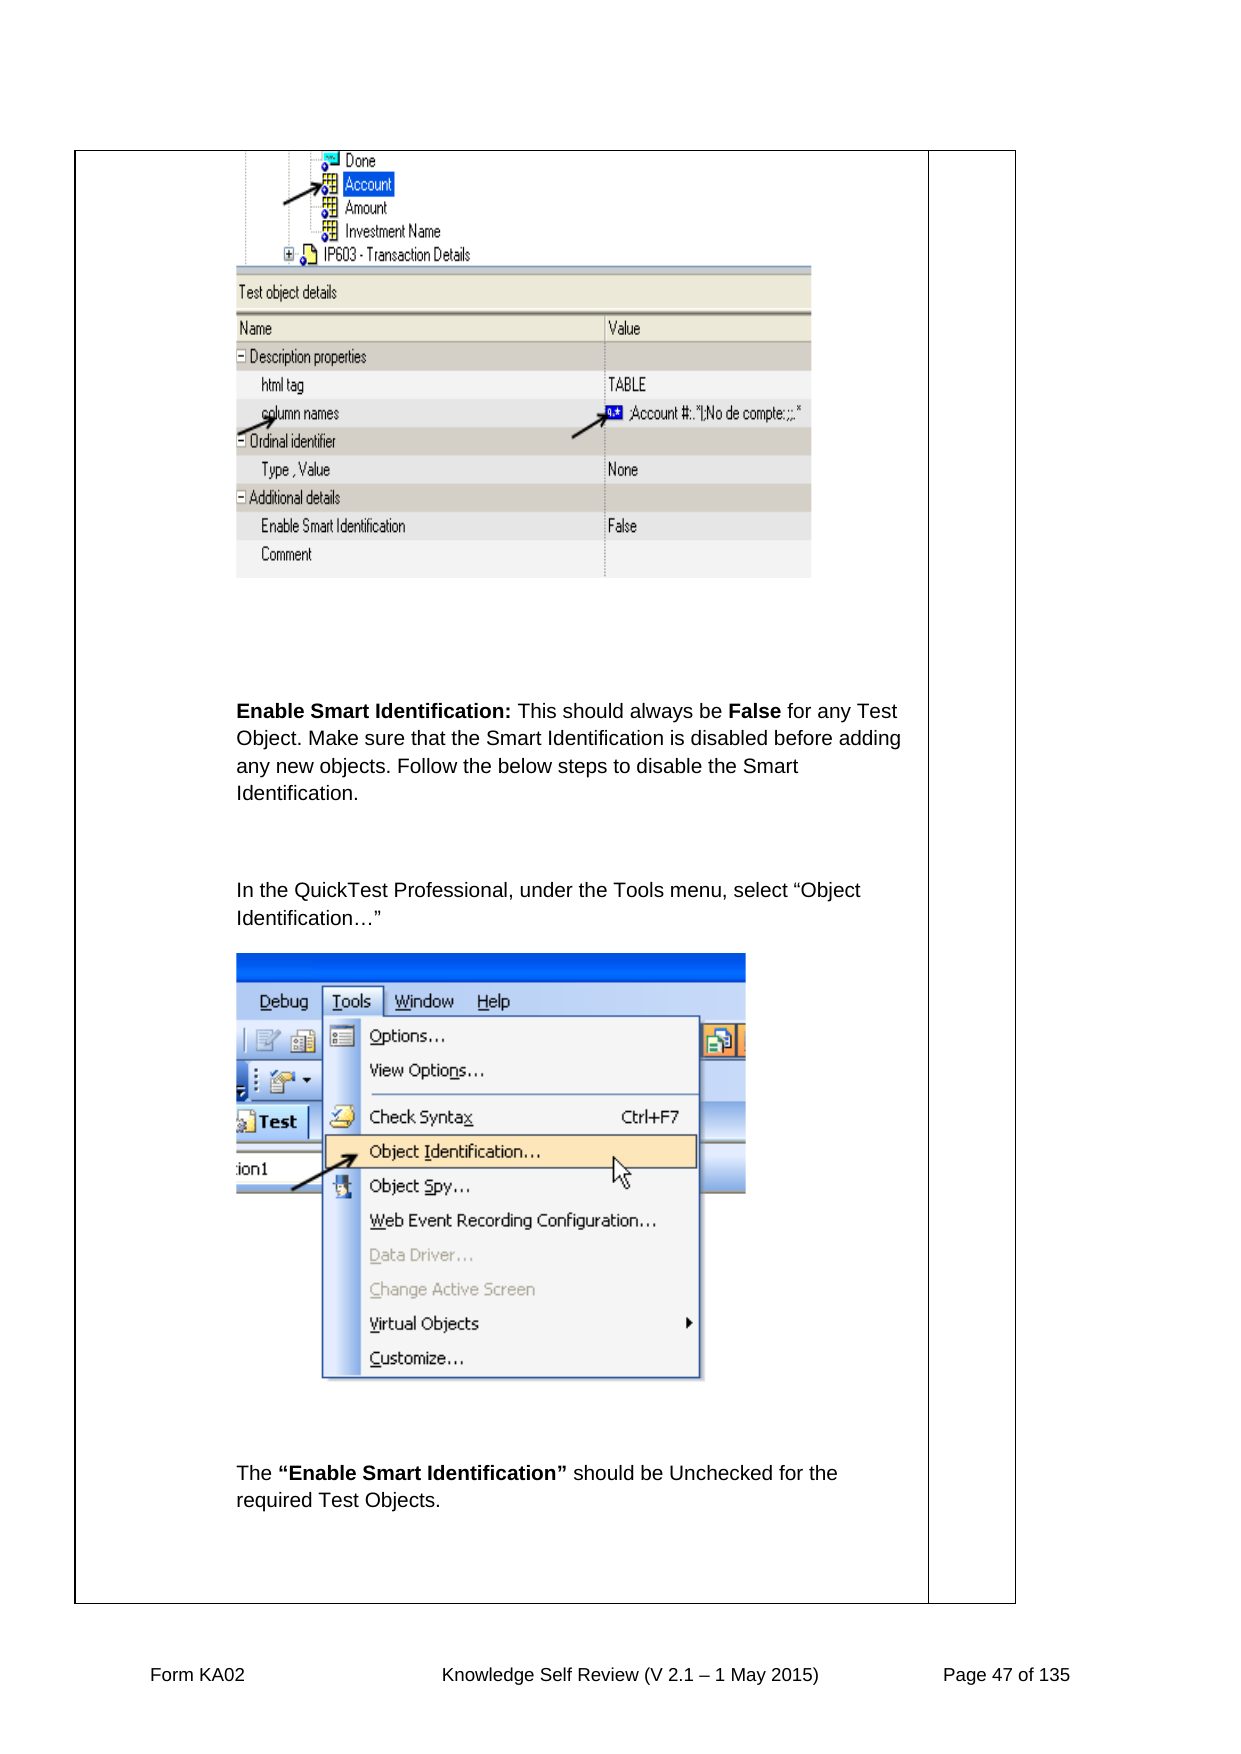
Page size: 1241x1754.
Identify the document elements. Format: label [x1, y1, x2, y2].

table_cell [76, 151, 928, 1603]
table_cell [929, 151, 1015, 1603]
picture [236, 953, 746, 1388]
picture [236, 151, 812, 578]
